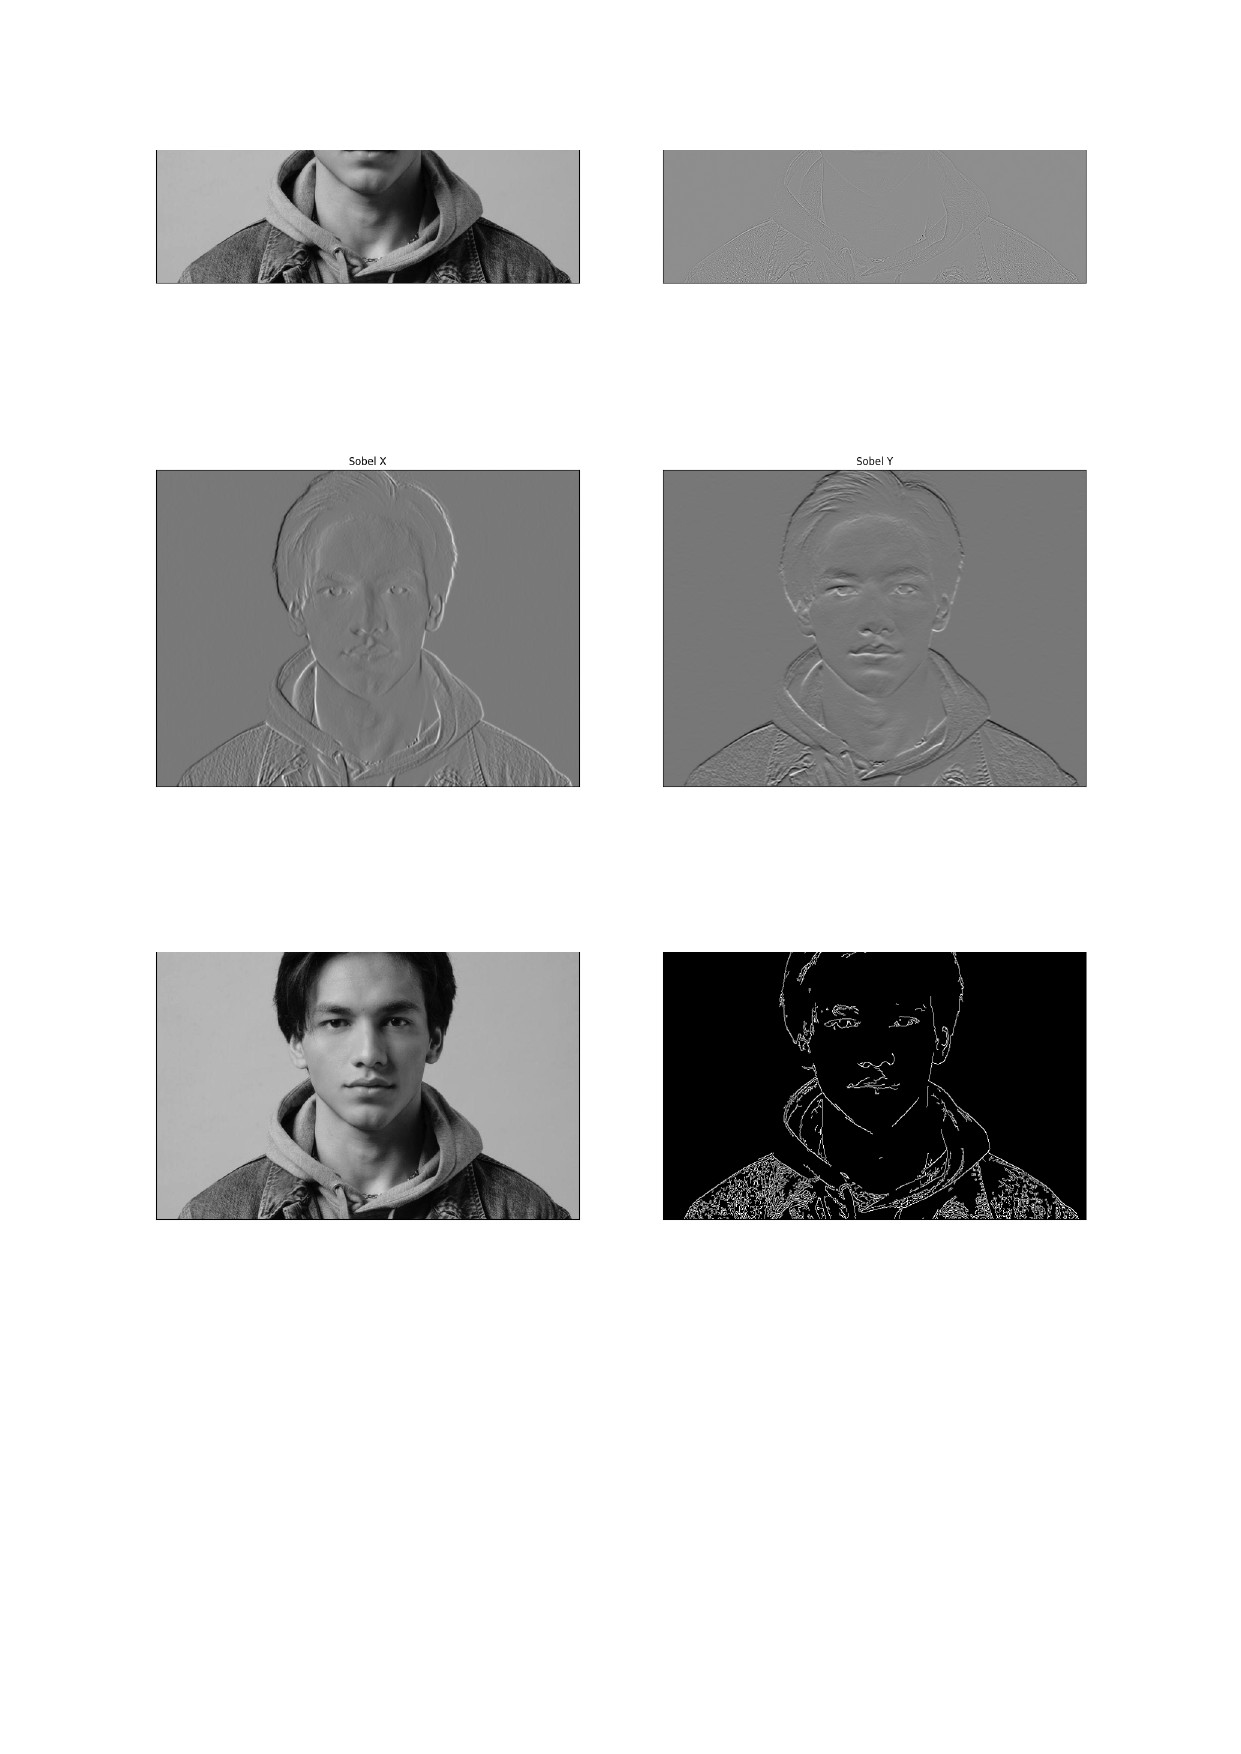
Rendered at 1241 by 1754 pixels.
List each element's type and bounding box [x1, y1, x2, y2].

picture [150, 952, 1091, 1225]
picture [150, 150, 1091, 792]
